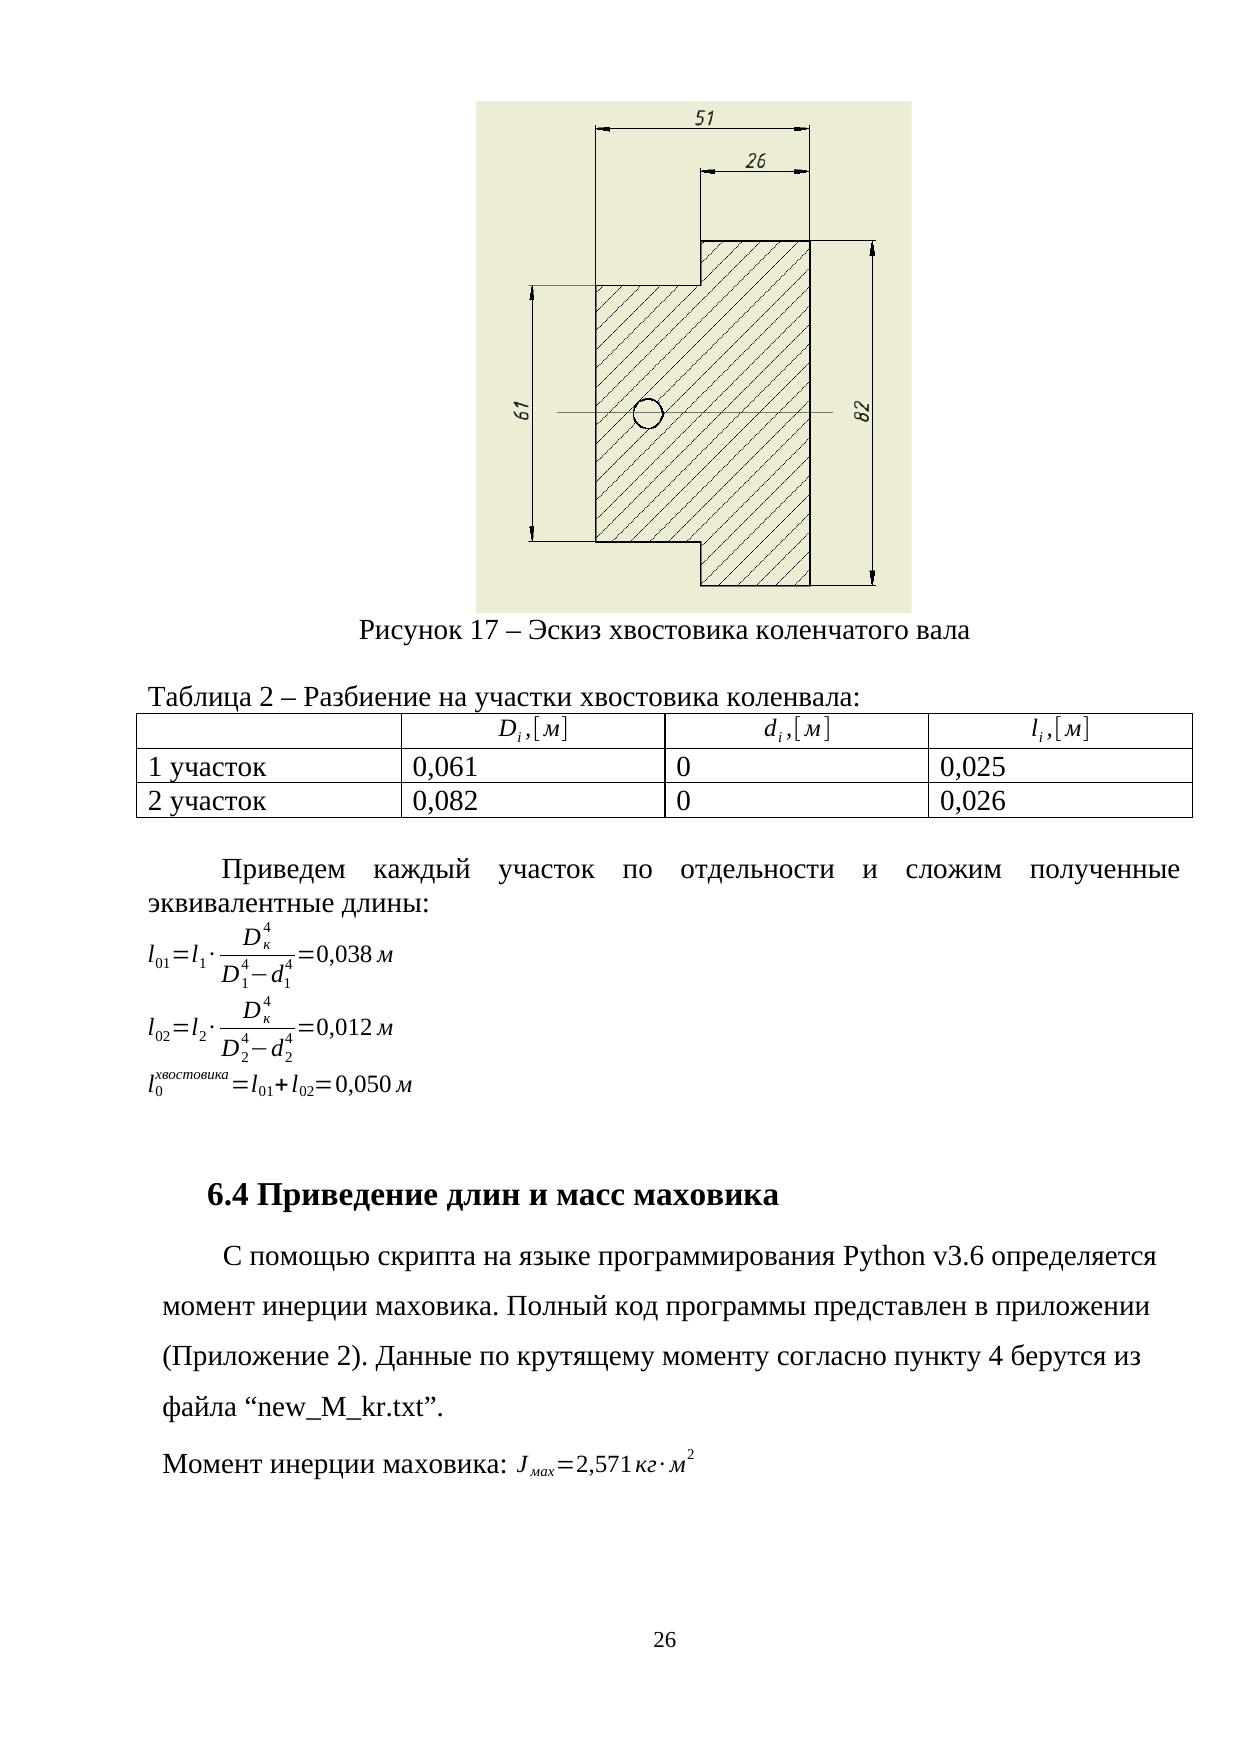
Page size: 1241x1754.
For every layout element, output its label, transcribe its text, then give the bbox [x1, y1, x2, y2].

subtitle С помощью скрипта на языке программирования Python v3.6 определяется момент инерции маховика. Полный код программы представлен в приложении (Приложение 2). Данные по крутящему моменту согласно пункту 4 берутся из файла “new_M_kr.txt”. [162, 1238, 1166, 1422]
text Рисунок 17 – Эскиз хвостовика коленчатого вала [148, 612, 1181, 646]
table_header [402, 714, 664, 748]
table_cell 0,061 [402, 749, 664, 782]
table_header [137, 714, 401, 748]
table_header [929, 714, 1192, 748]
text Таблица 2 – Разбиение на участки хвостовика коленвала: [148, 679, 1181, 713]
subtitle Момент инерции маховика: [162, 1446, 1166, 1480]
text Приведем каждый участок по отдельности и сложим полученные эквивалентные длины: [148, 851, 1181, 918]
table_header [666, 714, 928, 748]
table_cell 0,026 [929, 783, 1192, 817]
picture [476, 101, 912, 613]
table_cell 0,082 [402, 783, 664, 817]
table_cell 0,025 [929, 749, 1192, 782]
table_cell 2 участок [137, 783, 401, 817]
table_cell 1 участок [137, 749, 401, 782]
table_cell 0 [666, 749, 928, 782]
table_cell 0 [666, 783, 928, 817]
subtitle 6.4 Приведение длин и масс маховика [148, 1174, 1166, 1212]
